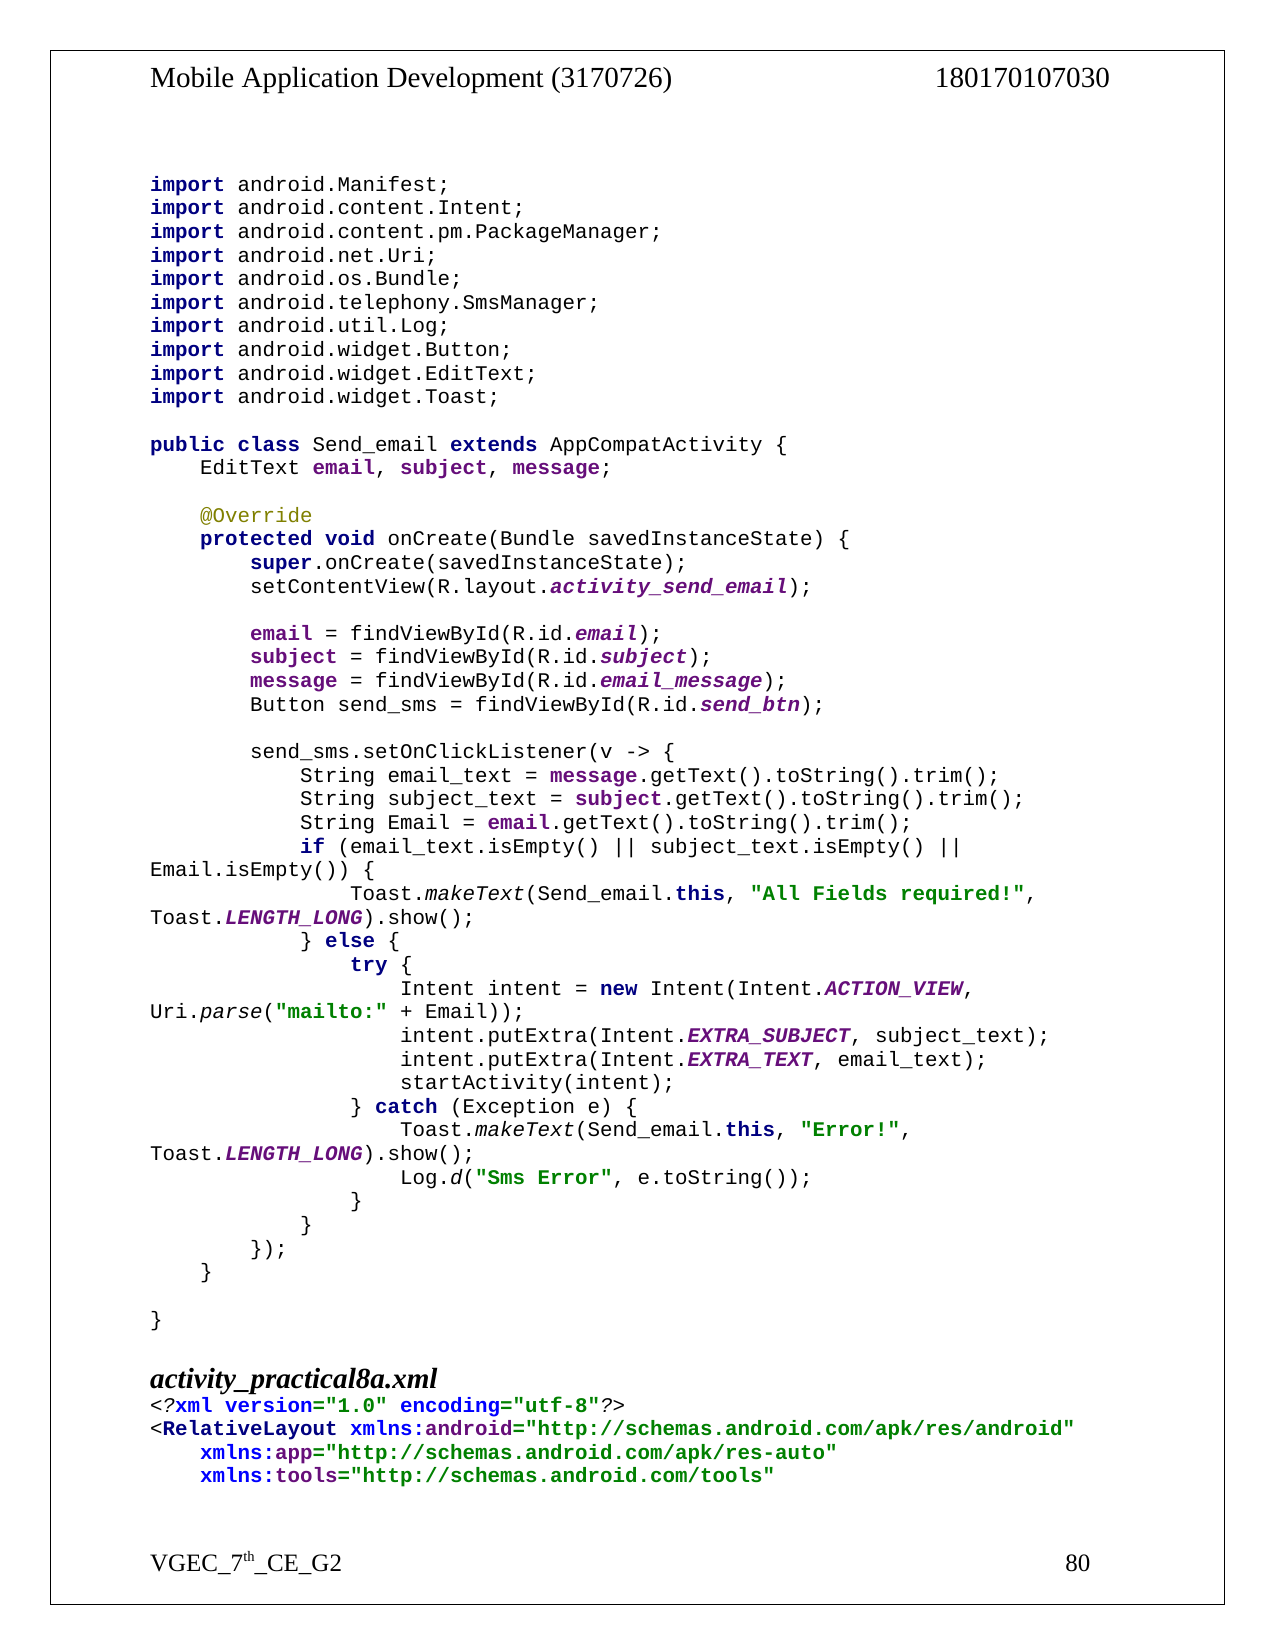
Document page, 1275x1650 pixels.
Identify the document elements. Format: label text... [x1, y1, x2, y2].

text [150, 1394, 1125, 1489]
text activity_practical8a.xml [150, 1361, 1125, 1394]
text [150, 150, 1125, 1332]
